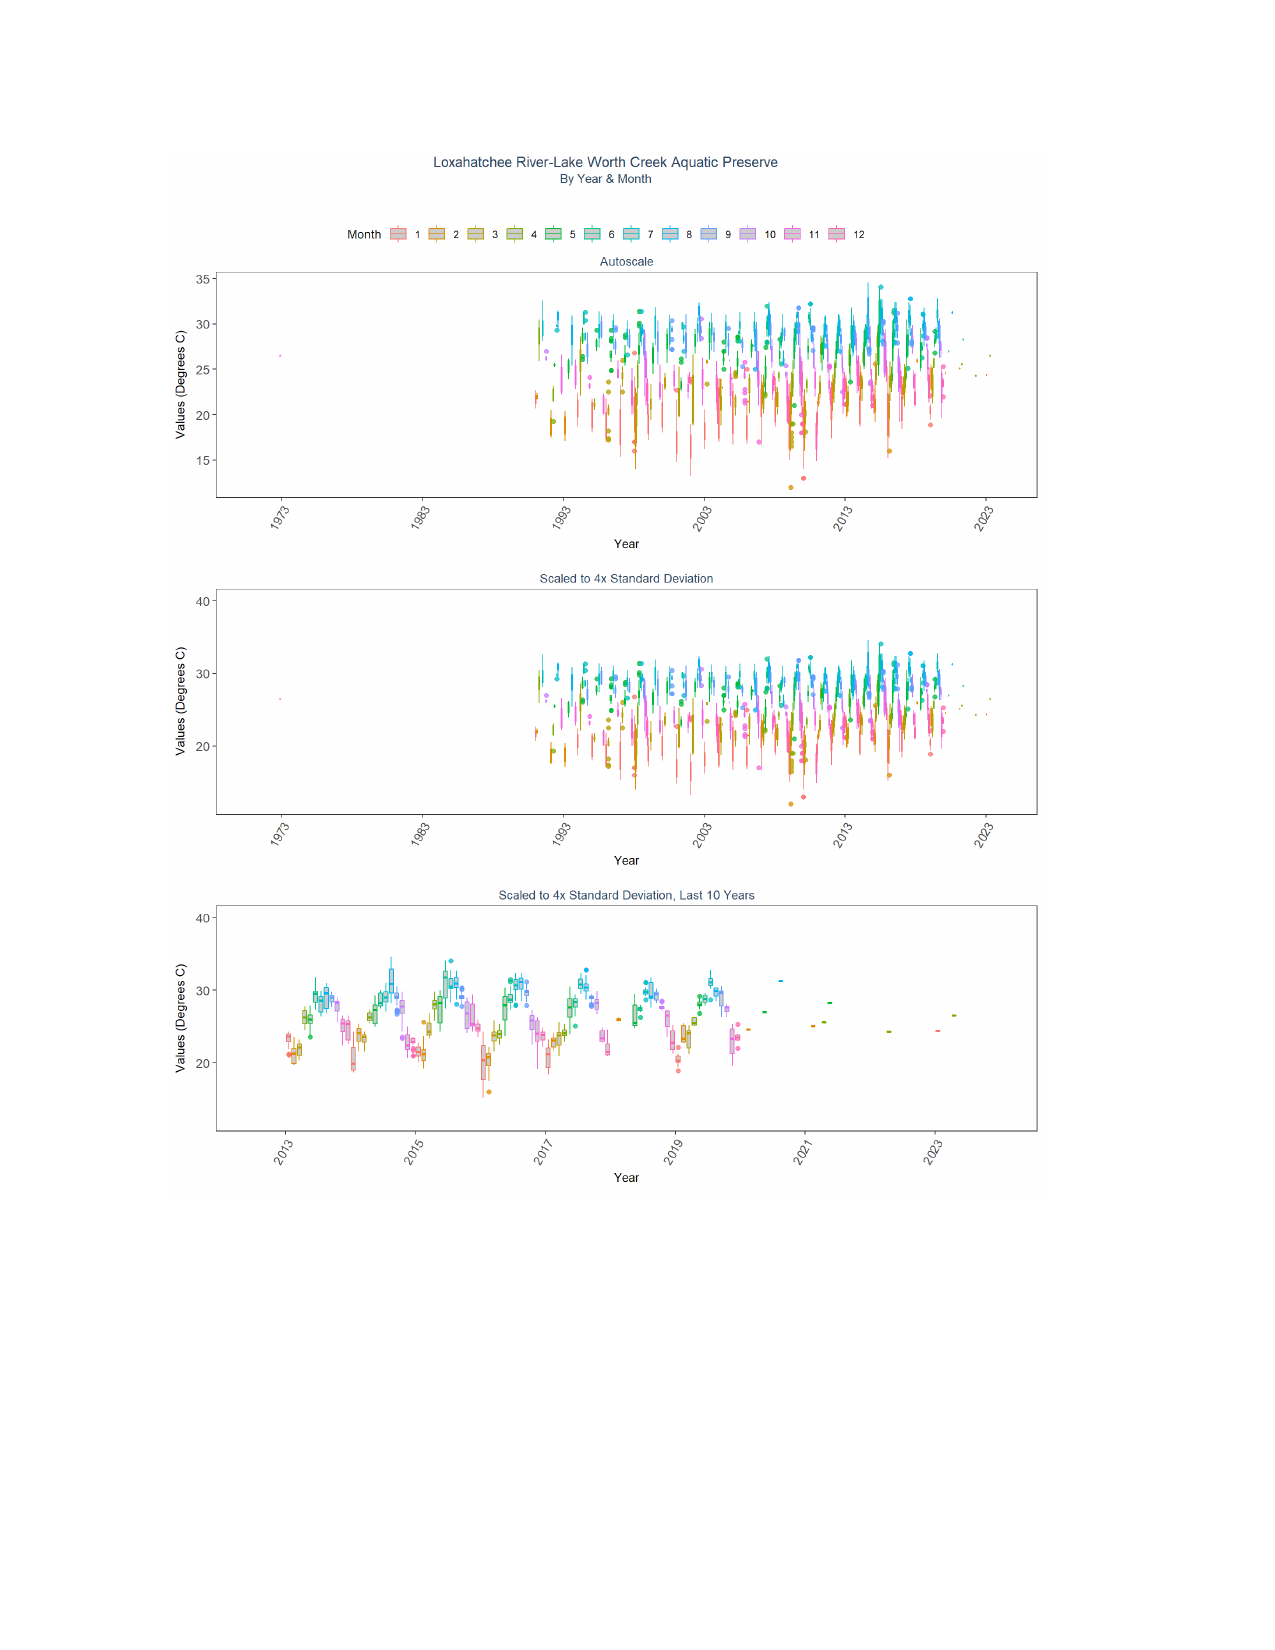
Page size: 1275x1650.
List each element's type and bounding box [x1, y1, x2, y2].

picture [168, 150, 1044, 1200]
